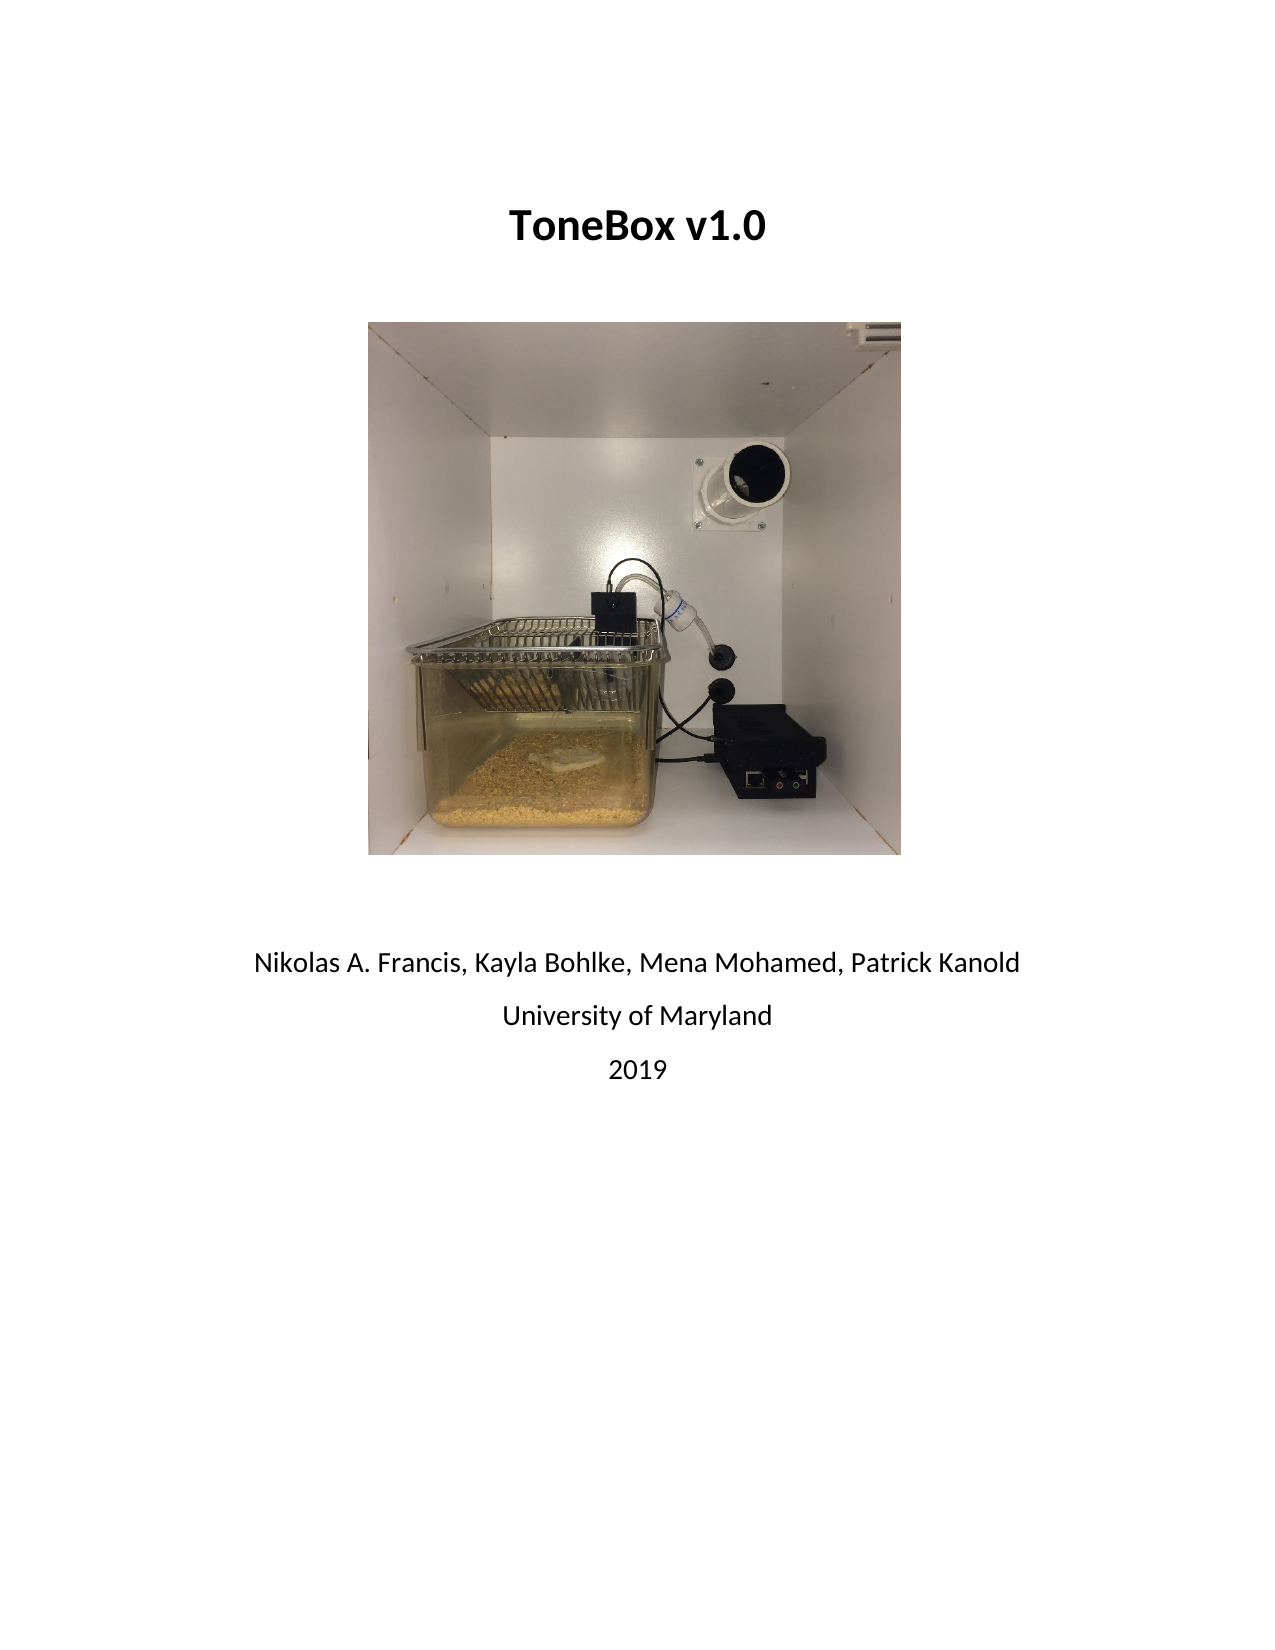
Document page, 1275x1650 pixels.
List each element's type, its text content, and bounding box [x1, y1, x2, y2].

text ToneBox v1.0 [112, 196, 1162, 252]
picture [368, 322, 901, 855]
text Nikolas A. Francis, Kayla Bohlke, Mena Mohamed, Patrick Kanold [112, 944, 1162, 979]
text University of Maryland [112, 997, 1162, 1033]
text 2019 [112, 1051, 1162, 1086]
